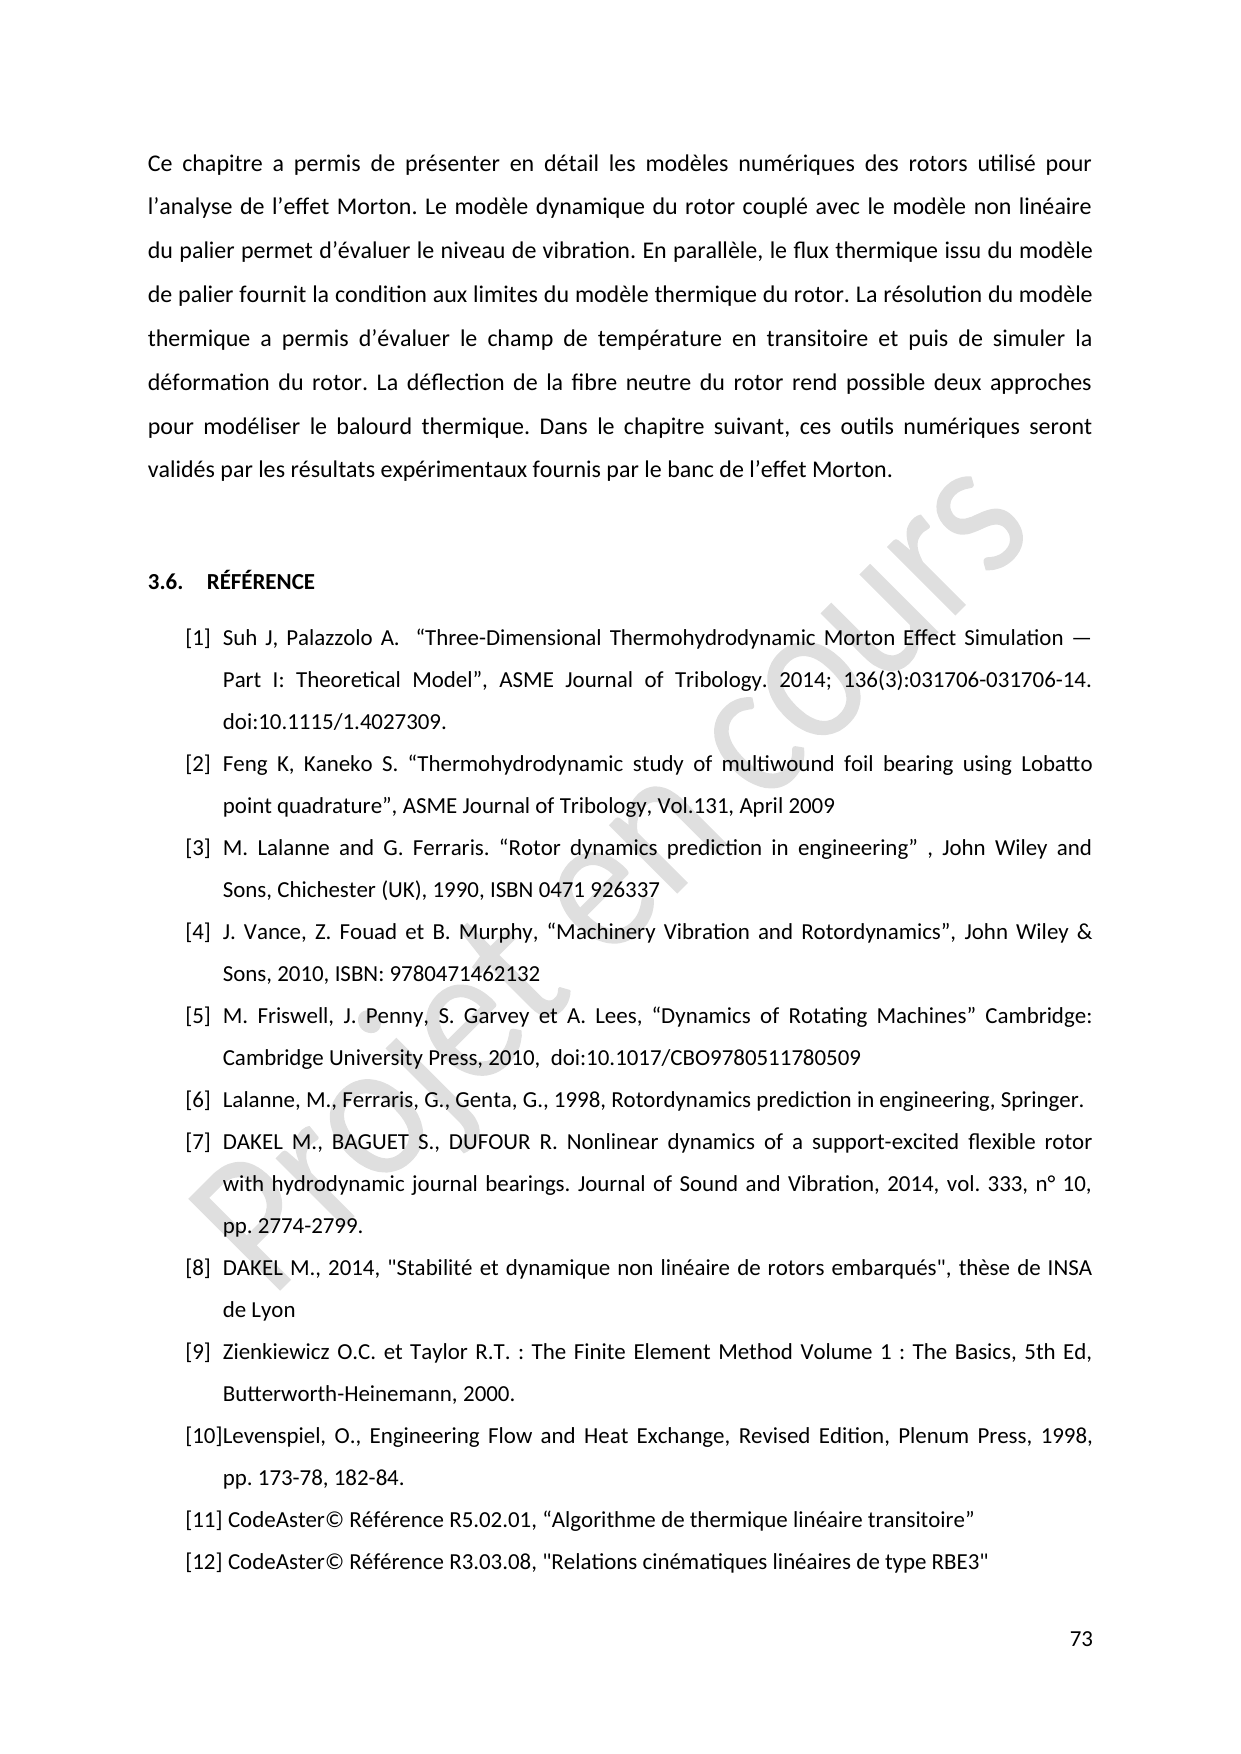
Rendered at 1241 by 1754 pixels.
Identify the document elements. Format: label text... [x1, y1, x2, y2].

subtitle Référence [148, 567, 1093, 595]
list DAKEL M., 2014, "Stabilité et dynamique non linéaire de rotors embarqués", thèse de INSA de Lyon [185, 1253, 1093, 1323]
list Zienkiewicz O.C. et Taylor R.T. : The Finite Element Method Volume 1 : The Basics, 5th Ed, Butterworth-Heinemann, 2000. [185, 1337, 1093, 1407]
list Suh J, Palazzolo A. “Three-Dimensional Thermohydrodynamic Morton Effect Simulation — Part I: Theoretical Model”, ASME Journal of Tribology. 2014; 136(3):031706-031706-14. doi:10.1115/1.4027309. [185, 623, 1093, 735]
list DAKEL M., BAGUET S., DUFOUR R. Nonlinear dynamics of a support-excited flexible rotor with hydrodynamic journal bearings. Journal of Sound and Vibration, 2014, vol. 333, n° 10, pp. 2774-2799. [185, 1127, 1093, 1239]
list CodeAster© Référence R3.03.08, "Relations cinématiques linéaires de type RBE3" [185, 1547, 1093, 1575]
list J. Vance, Z. Fouad et B. Murphy, “Machinery Vibration and Rotordynamics”, John Wiley & Sons, 2010, ISBN: 9780471462132 [185, 917, 1093, 987]
list M. Lalanne and G. Ferraris. “Rotor dynamics prediction in engineering” , John Wiley and Sons, Chichester (UK), 1990, ISBN 0471 926337 [185, 833, 1093, 903]
list Feng K, Kaneko S. “Thermohydrodynamic study of multiwound foil bearing using Lobatto point quadrature”, ASME Journal of Tribology, Vol.131, April 2009 [185, 749, 1093, 819]
list CodeAster© Référence R5.02.01, “Algorithme de thermique linéaire transitoire” [185, 1505, 1093, 1533]
text Ce chapitre a permis de présenter en détail les modèles numériques des rotors utilisé pour l’analyse de l’effet Morton. Le modèle dynamique du rotor couplé avec le modèle non linéaire du palier permet d’évaluer le niveau de vibration. En parallèle, le flux thermique issu du modèle de palier fournit la condition aux limites du modèle thermique du rotor. La résolution du modèle thermique a permis d’évaluer le champ de température en transitoire et puis de simuler la déformation du rotor. La déflection de la fibre neutre du rotor rend possible deux approches pour modéliser le balourd thermique. Dans le chapitre suivant, ces outils numériques seront validés par les résultats expérimentaux fournis par le banc de l’effet Morton. [148, 148, 1093, 484]
list Levenspiel, O., Engineering Flow and Heat Exchange, Revised Edition, Plenum Press, 1998, pp. 173-78, 182-84. [185, 1421, 1093, 1491]
list M. Friswell, J. Penny, S. Garvey et A. Lees, “Dynamics of Rotating Machines” Cambridge: Cambridge University Press, 2010, doi:10.1017/CBO9780511780509 [185, 1001, 1093, 1071]
list Lalanne, M., Ferraris, G., Genta, G., 1998, Rotordynamics prediction in engineering, Springer. [185, 1085, 1093, 1113]
